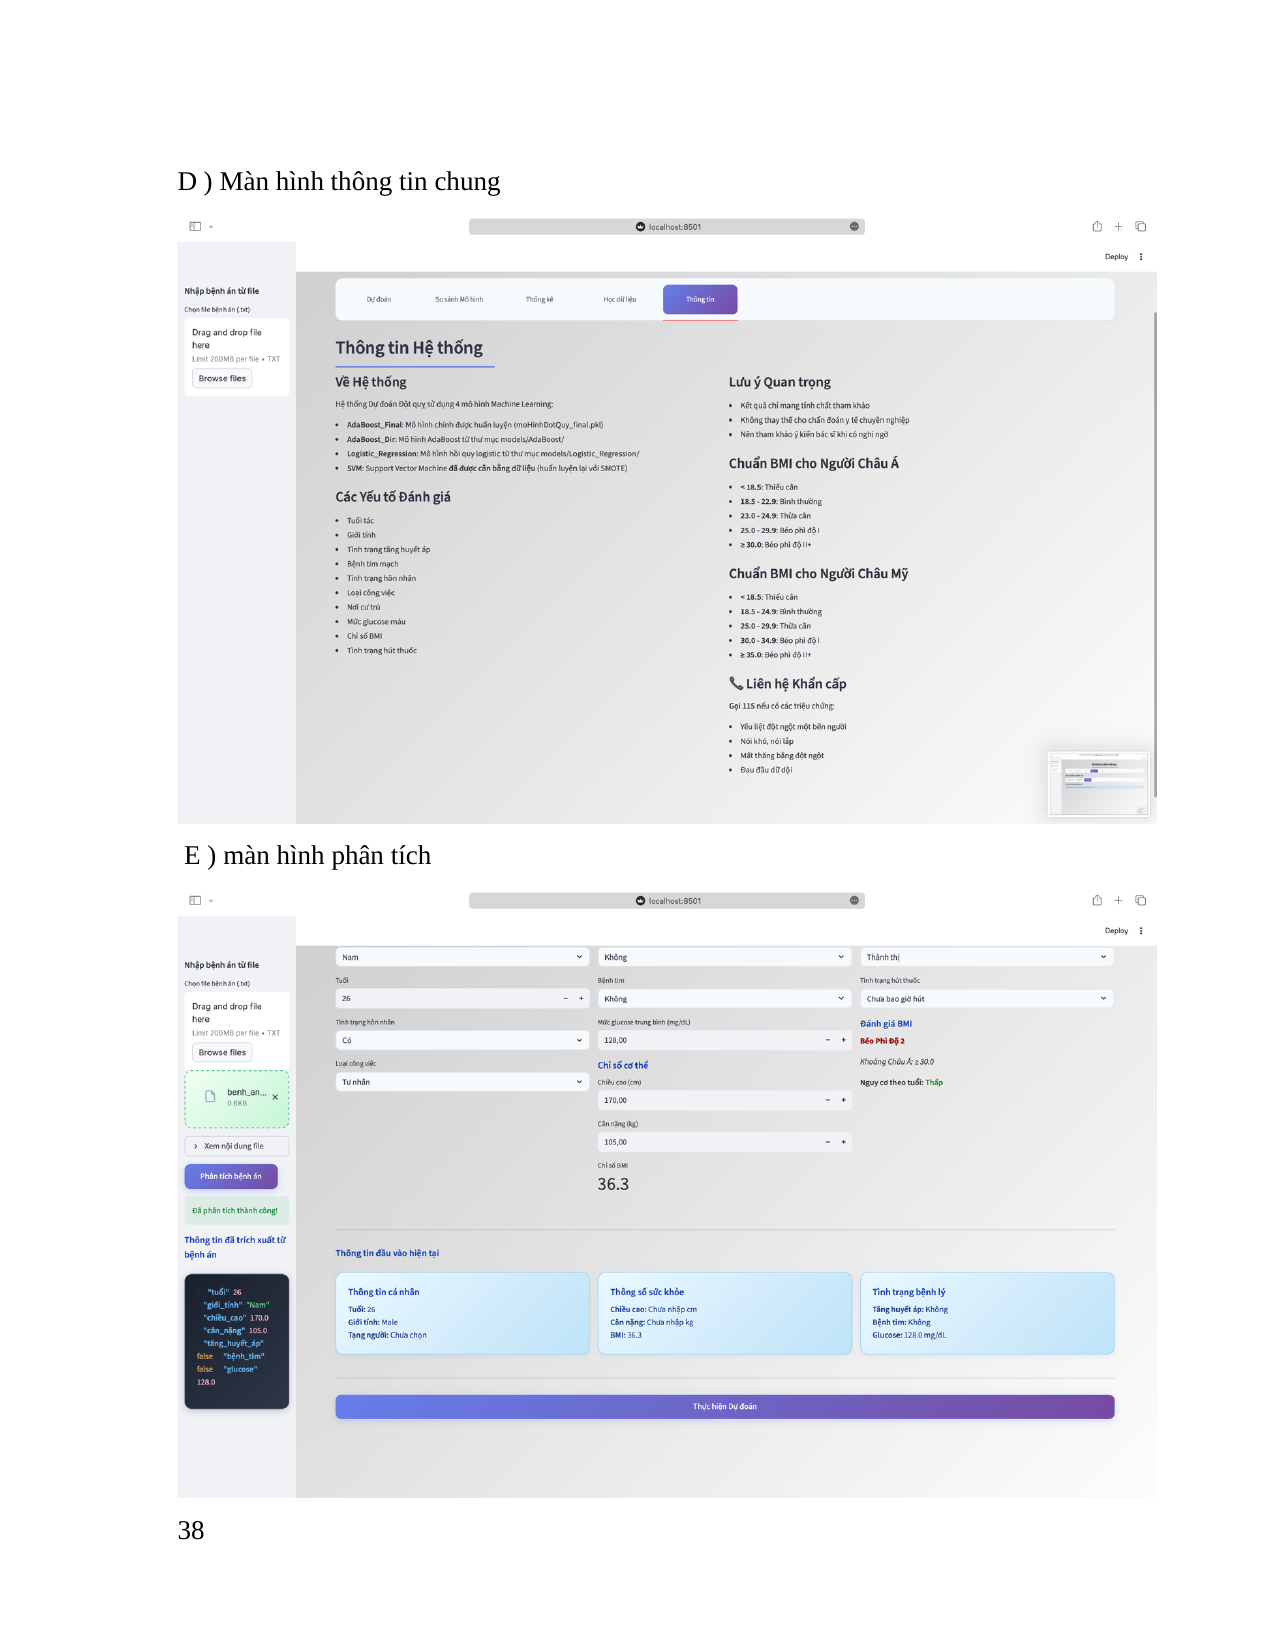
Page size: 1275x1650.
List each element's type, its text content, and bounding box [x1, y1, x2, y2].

picture [177, 211, 1157, 824]
picture [177, 885, 1157, 1498]
text E ) màn hình phân tích [177, 839, 1157, 870]
text D ) Màn hình thông tin chung [177, 165, 1157, 196]
